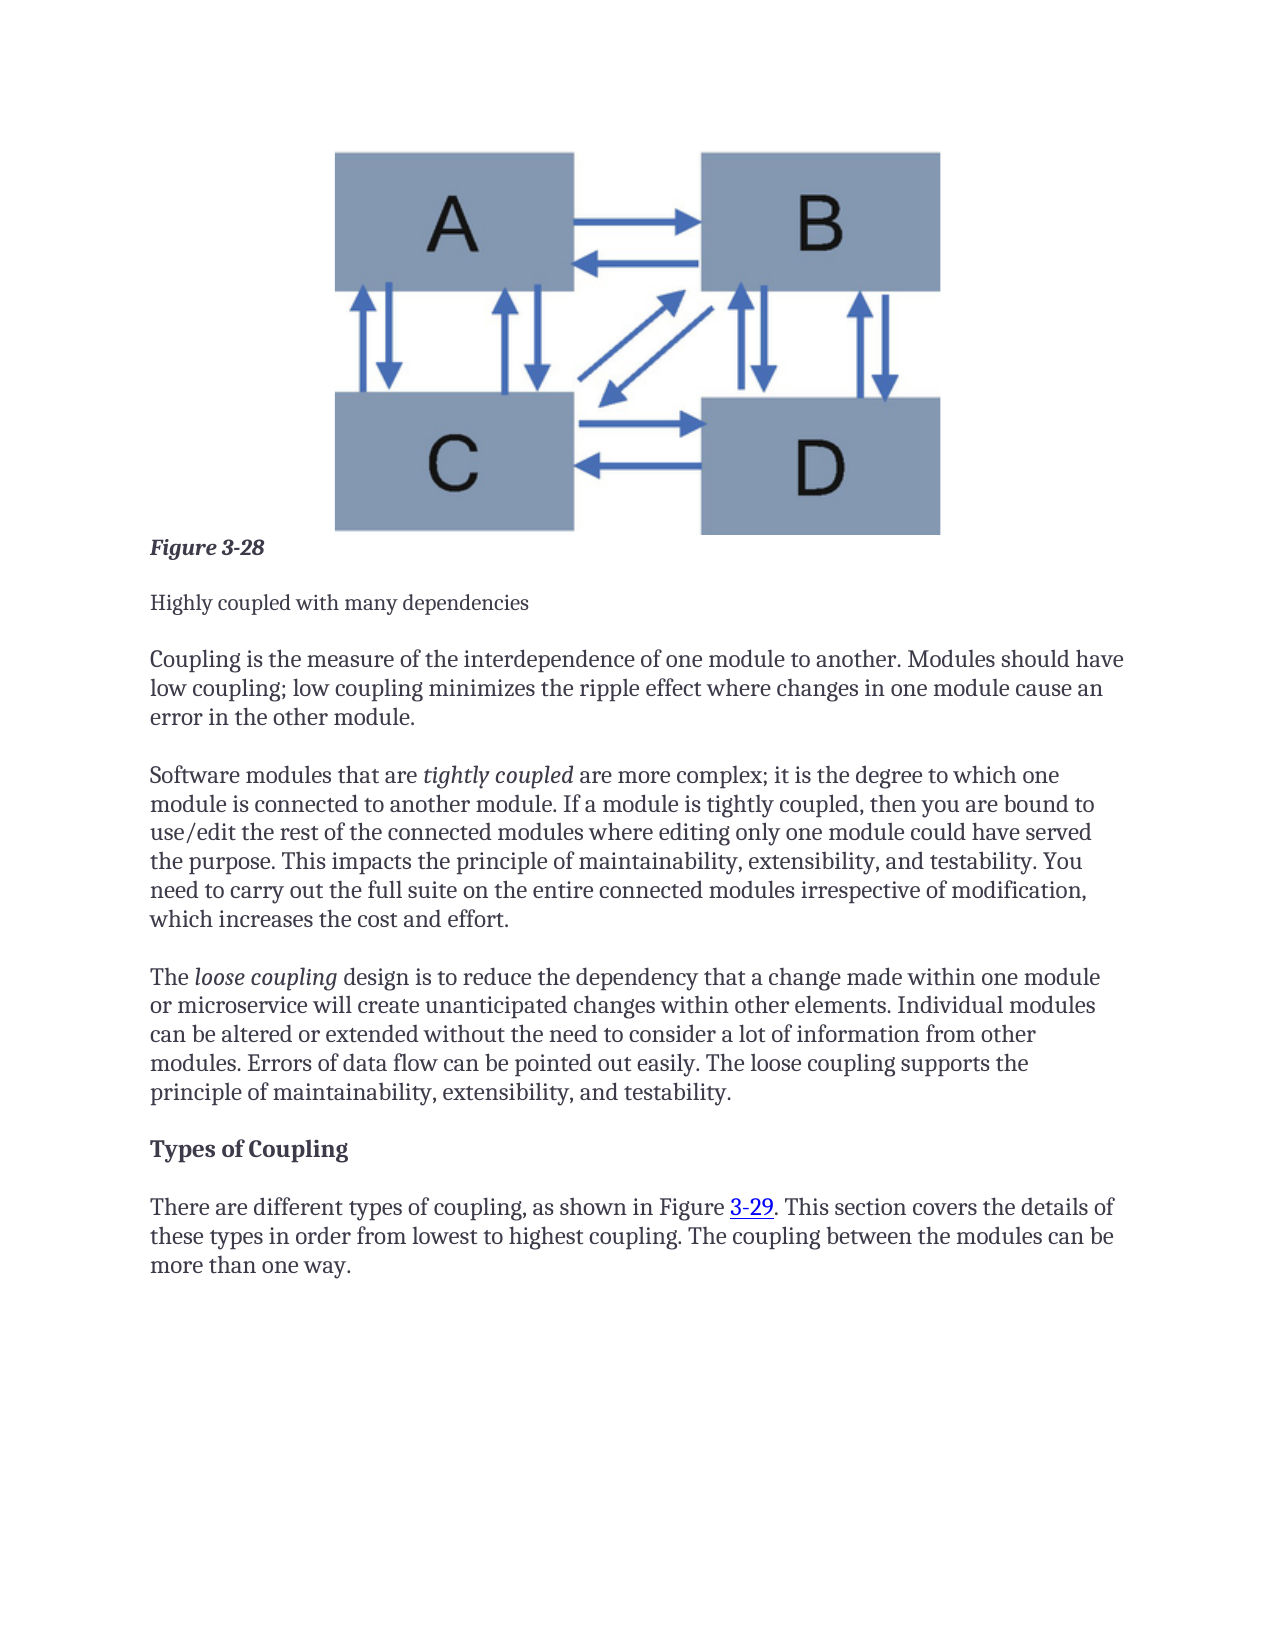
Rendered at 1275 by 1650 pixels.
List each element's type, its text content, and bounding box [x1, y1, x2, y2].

picture [334, 150, 941, 535]
text There are different types of coupling, as shown in Figure 3-29. This section covers the details of these types in order from lowest to highest coupling. The coupling between the modules can be more than one way. [150, 1193, 1125, 1279]
text Figure 3-28 [150, 534, 1125, 561]
text Types of Coupling [150, 1135, 1125, 1164]
text Highly coupled with many dependencies [150, 590, 1125, 616]
text Software modules that are tightly coupled are more complex; it is the degree to which one module is connected to another module. If a module is tightly coupled, then you are bound to use/edit the rest of the connected modules where editing only one module could have served the purpose. This impacts the principle of maintainability, extensibility, and testability. You need to carry out the full suite on the entire connected modules irrespective of modification, which increases the cost and effort. [150, 761, 1125, 933]
text The loose coupling design is to reduce the dependency that a change made within one module or microservice will create unanticipated changes within other elements. Individual modules can be altered or extended without the need to consider a lot of information from other modules. Errors of data flow can be pointed out easily. The loose coupling supports the principle of maintainability, extensibility, and testability. [150, 962, 1125, 1106]
text Coupling is the measure of the interdependence of one module to another. Modules should have low coupling; low coupling minimizes the ripple effect where changes in one module cause an error in the other module. [150, 645, 1125, 732]
